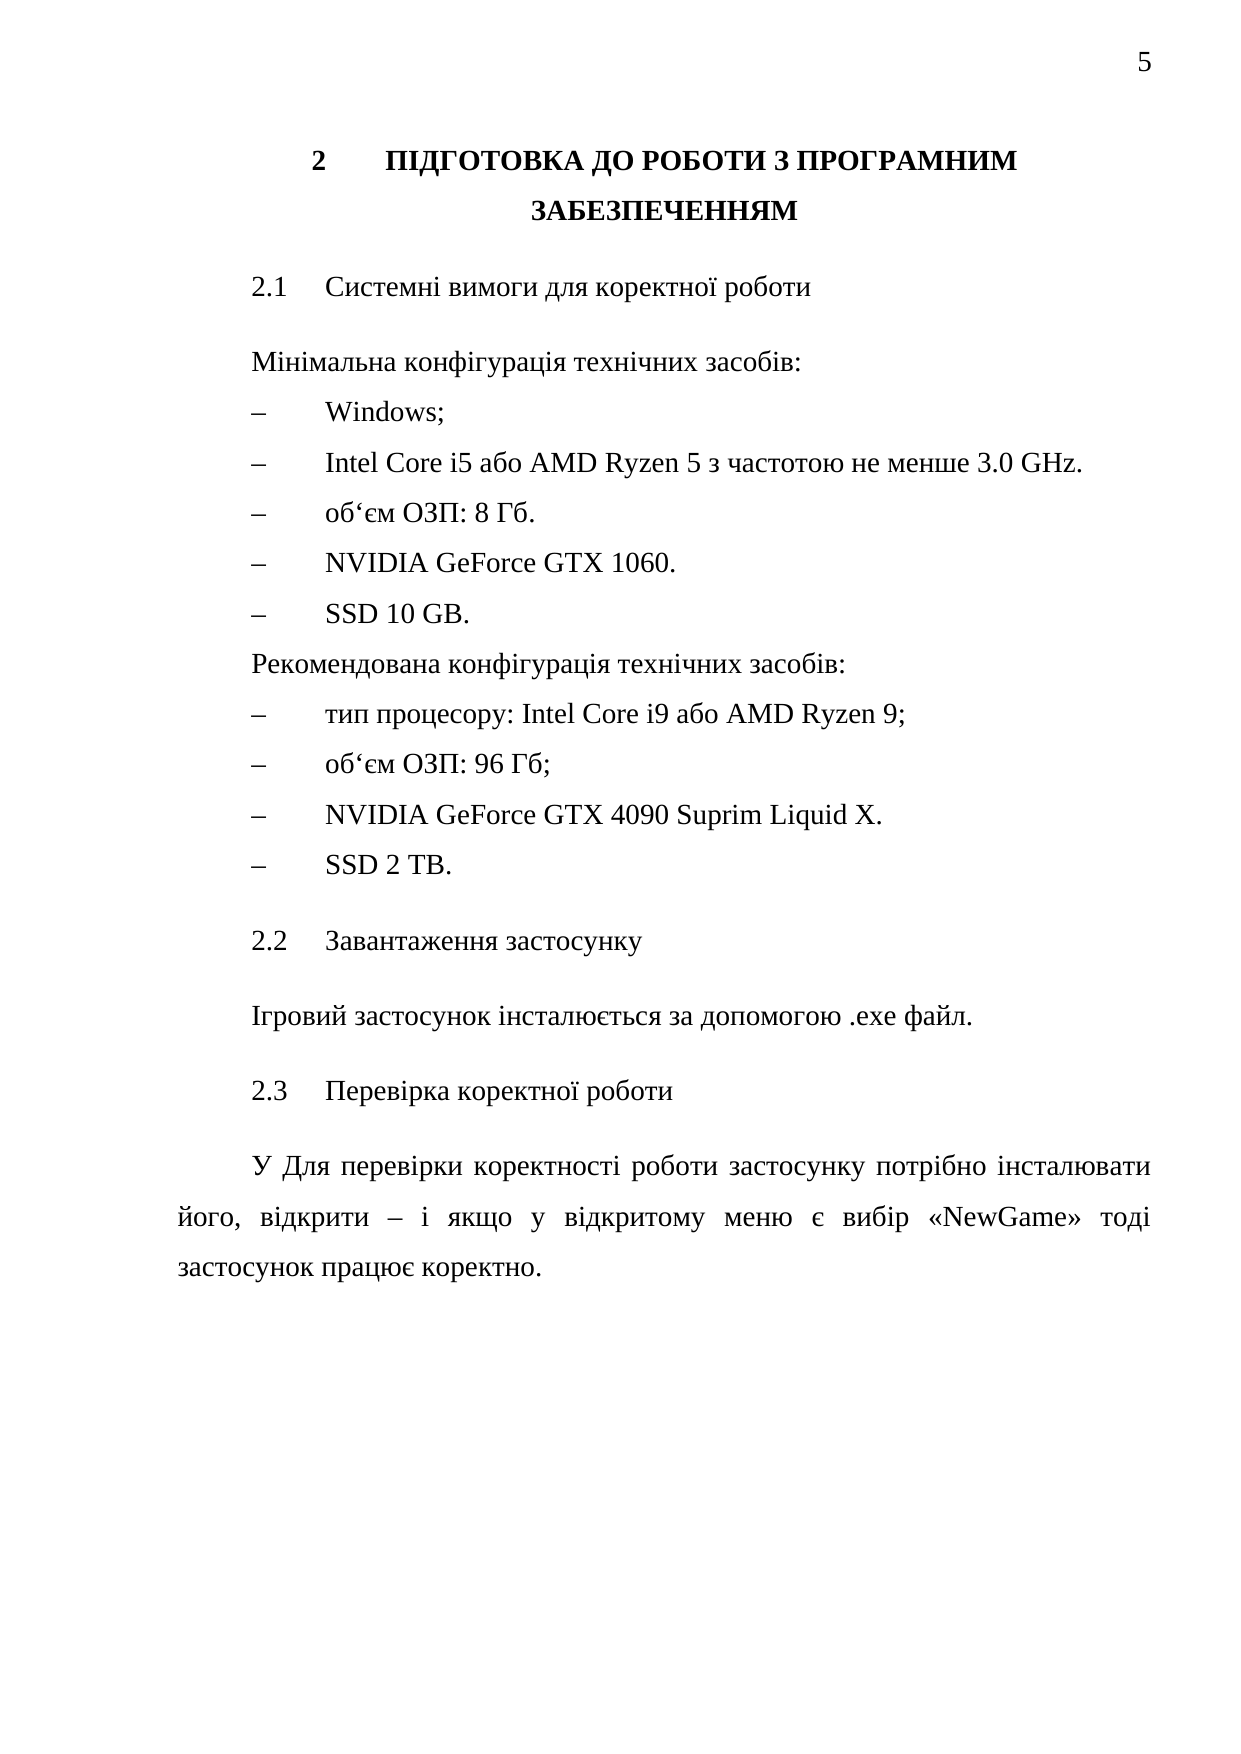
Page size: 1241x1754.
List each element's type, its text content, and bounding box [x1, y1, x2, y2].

list Intel Core i5 або AMD Ryzen 5 з частотою не менше 3.0 GHz. [177, 445, 1152, 478]
list тип процесору: Intel Core i9 або AMD Ryzen 9; [177, 696, 1152, 730]
text У Для перевірки коректності роботи застосунку потрібно інсталювати його, відкрити – і якщо у відкритому меню є вибір «NewGame» тоді застосунок працює коректно. [177, 1148, 1152, 1283]
list NVIDIA GeForce GTX 1060. [177, 545, 1152, 579]
list NVIDIA GeForce GTX 4090 Suprim Liquid X. [177, 797, 1152, 831]
text Рекомендована конфігурація технічних засобів: [177, 646, 1152, 679]
subtitle Системні вимоги для коректної роботи [177, 269, 1152, 302]
text Мінімальна конфігурація технічних засобів: [177, 344, 1152, 378]
list Windows; [177, 394, 1152, 428]
list об‘єм ОЗП: 96 Гб; [177, 747, 1152, 780]
list SSD 2 TB. [177, 847, 1152, 881]
subtitle Перевірка коректної роботи [177, 1073, 1152, 1107]
subtitle Завантаження застосунку [177, 923, 1152, 956]
text Ігровий застосунок інсталюється за допомогою .exe файл. [177, 998, 1152, 1031]
list SSD 10 GB. [177, 596, 1152, 629]
list об‘єм ОЗП: 8 Гб. [177, 495, 1152, 529]
subtitle ПІДГОТОВКА ДО РОБОТИ з програмним забезпеченням [177, 143, 1152, 227]
